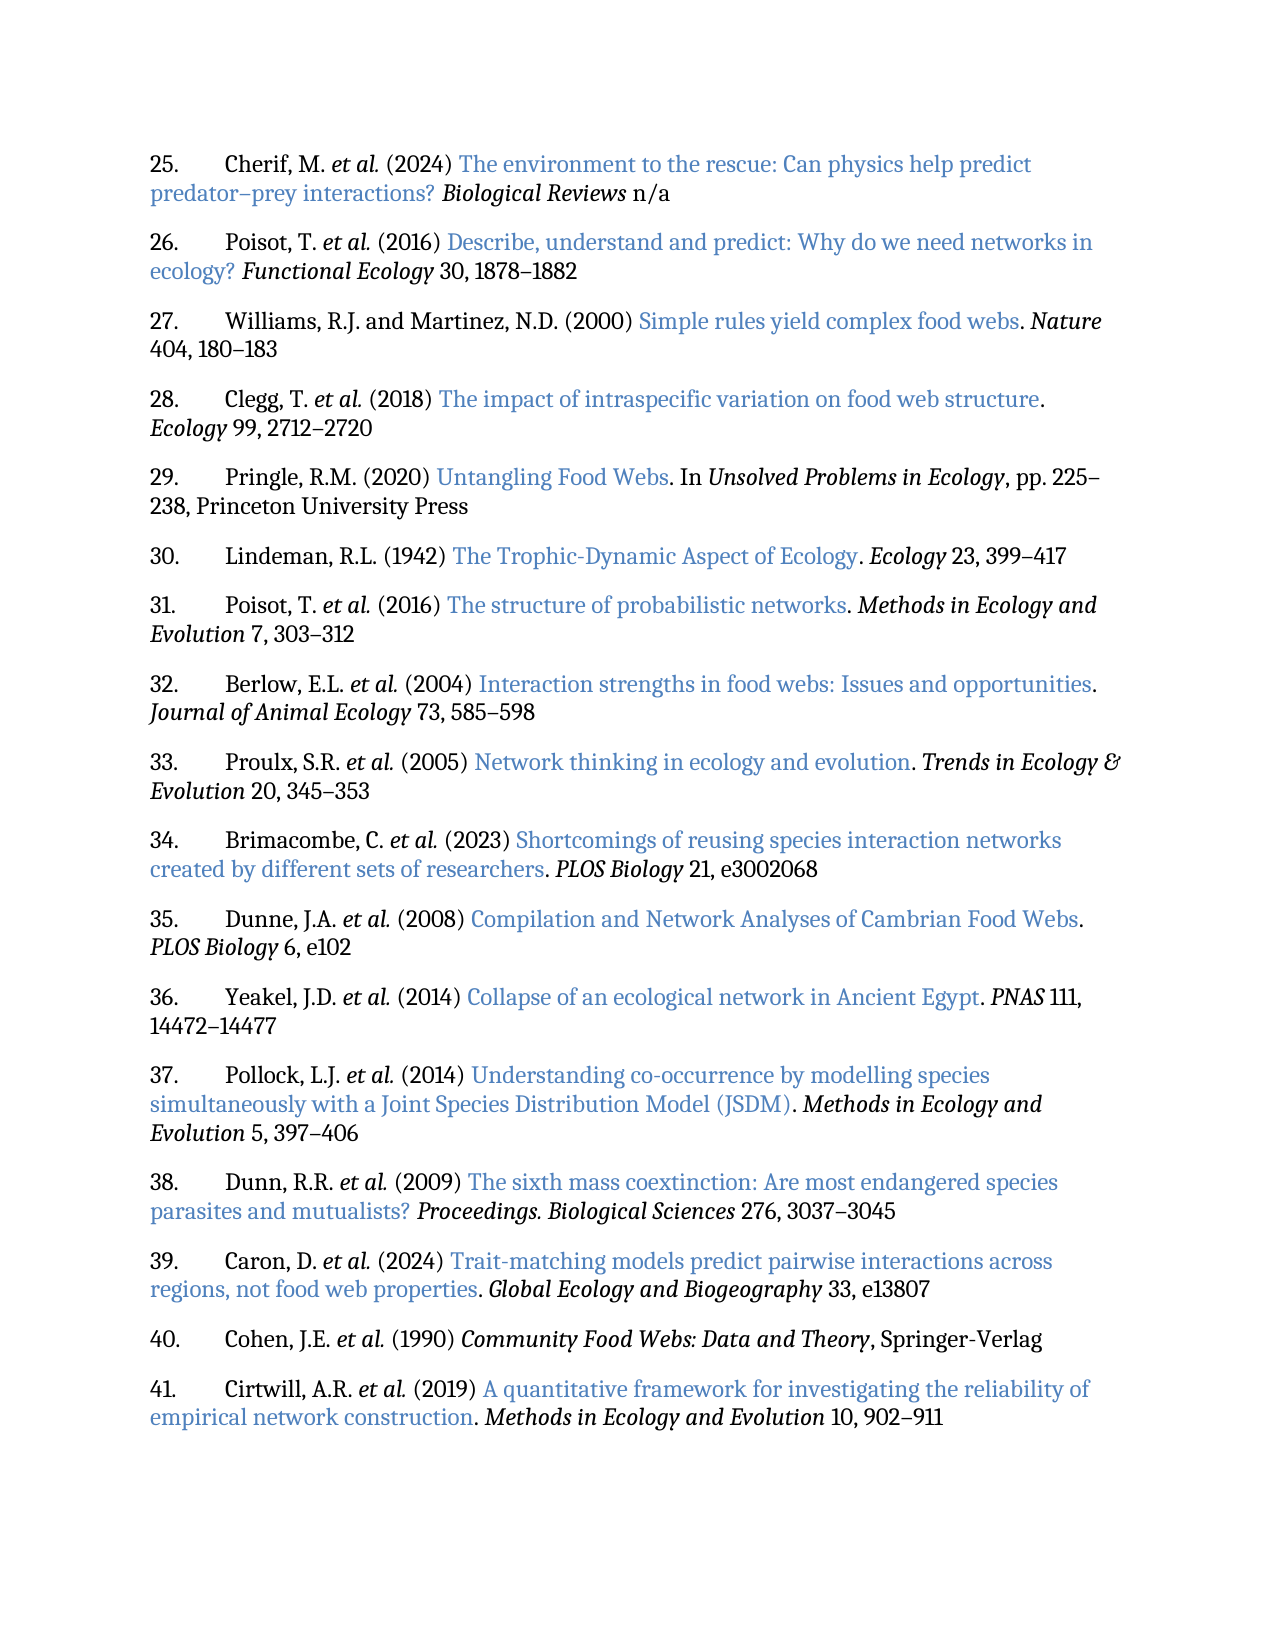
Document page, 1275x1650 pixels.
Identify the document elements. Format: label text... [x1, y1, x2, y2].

text 34. Brimacombe, C. et al. (2023) Shortcomings of reusing species interaction networks created by different sets of researchers. PLOS Biology 21, e3002068 [150, 826, 1125, 884]
text 28. Clegg, T. et al. (2018) The impact of intraspecific variation on food web structure. Ecology 99, 2712–2720 [150, 385, 1125, 442]
text 32. Berlow, E.L. et al. (2004) Interaction strengths in food webs: Issues and opportunities. Journal of Animal Ecology 73, 585–598 [150, 669, 1125, 727]
text 37. Pollock, L.J. et al. (2014) Understanding co-occurrence by modelling species simultaneously with a Joint Species Distribution Model (JSDM). Methods in Ecology and Evolution 5, 397–406 [150, 1061, 1125, 1147]
text 38. Dunn, R.R. et al. (2009) The sixth mass coextinction: Are most endangered species parasites and mutualists? Proceedings. Biological Sciences 276, 3037–3045 [150, 1168, 1125, 1226]
text 30. Lindeman, R.L. (1942) The Trophic-Dynamic Aspect of Ecology. Ecology 23, 399–417 [150, 542, 1125, 570]
text 29. Pringle, R.M. (2020) Untangling Food Webs. In Unsolved Problems in Ecology, pp. 225–238, Princeton University Press [150, 463, 1125, 521]
text 41. Cirtwill, A.R. et al. (2019) A quantitative framework for investigating the reliability of empirical network construction. Methods in Ecology and Evolution 10, 902–911 [150, 1374, 1125, 1432]
text 39. Caron, D. et al. (2024) Trait-matching models predict pairwise interactions across regions, not food web properties. Global Ecology and Biogeography 33, e13807 [150, 1247, 1125, 1304]
text 33. Proulx, S.R. et al. (2005) Network thinking in ecology and evolution. Trends in Ecology & Evolution 20, 345–353 [150, 748, 1125, 805]
text 40. Cohen, J.E. et al. (1990) Community Food Webs: Data and Theory, Springer-Verlag [150, 1325, 1125, 1354]
text 35. Dunne, J.A. et al. (2008) Compilation and Network Analyses of Cambrian Food Webs. PLOS Biology 6, e102 [150, 904, 1125, 962]
text 27. Williams, R.J. and Martinez, N.D. (2000) Simple rules yield complex food webs. Nature 404, 180–183 [150, 307, 1125, 364]
text 31. Poisot, T. et al. (2016) The structure of probabilistic networks. Methods in Ecology and Evolution 7, 303–312 [150, 591, 1125, 649]
text 25. Cherif, M. et al. (2024) The environment to the rescue: Can physics help predict predator–prey interactions? Biological Reviews n/a [150, 150, 1125, 207]
text 36. Yeakel, J.D. et al. (2014) Collapse of an ecological network in Ancient Egypt. PNAS 111, 14472–14477 [150, 983, 1125, 1040]
text 26. Poisot, T. et al. (2016) Describe, understand and predict: Why do we need networks in ecology? Functional Ecology 30, 1878–1882 [150, 228, 1125, 286]
